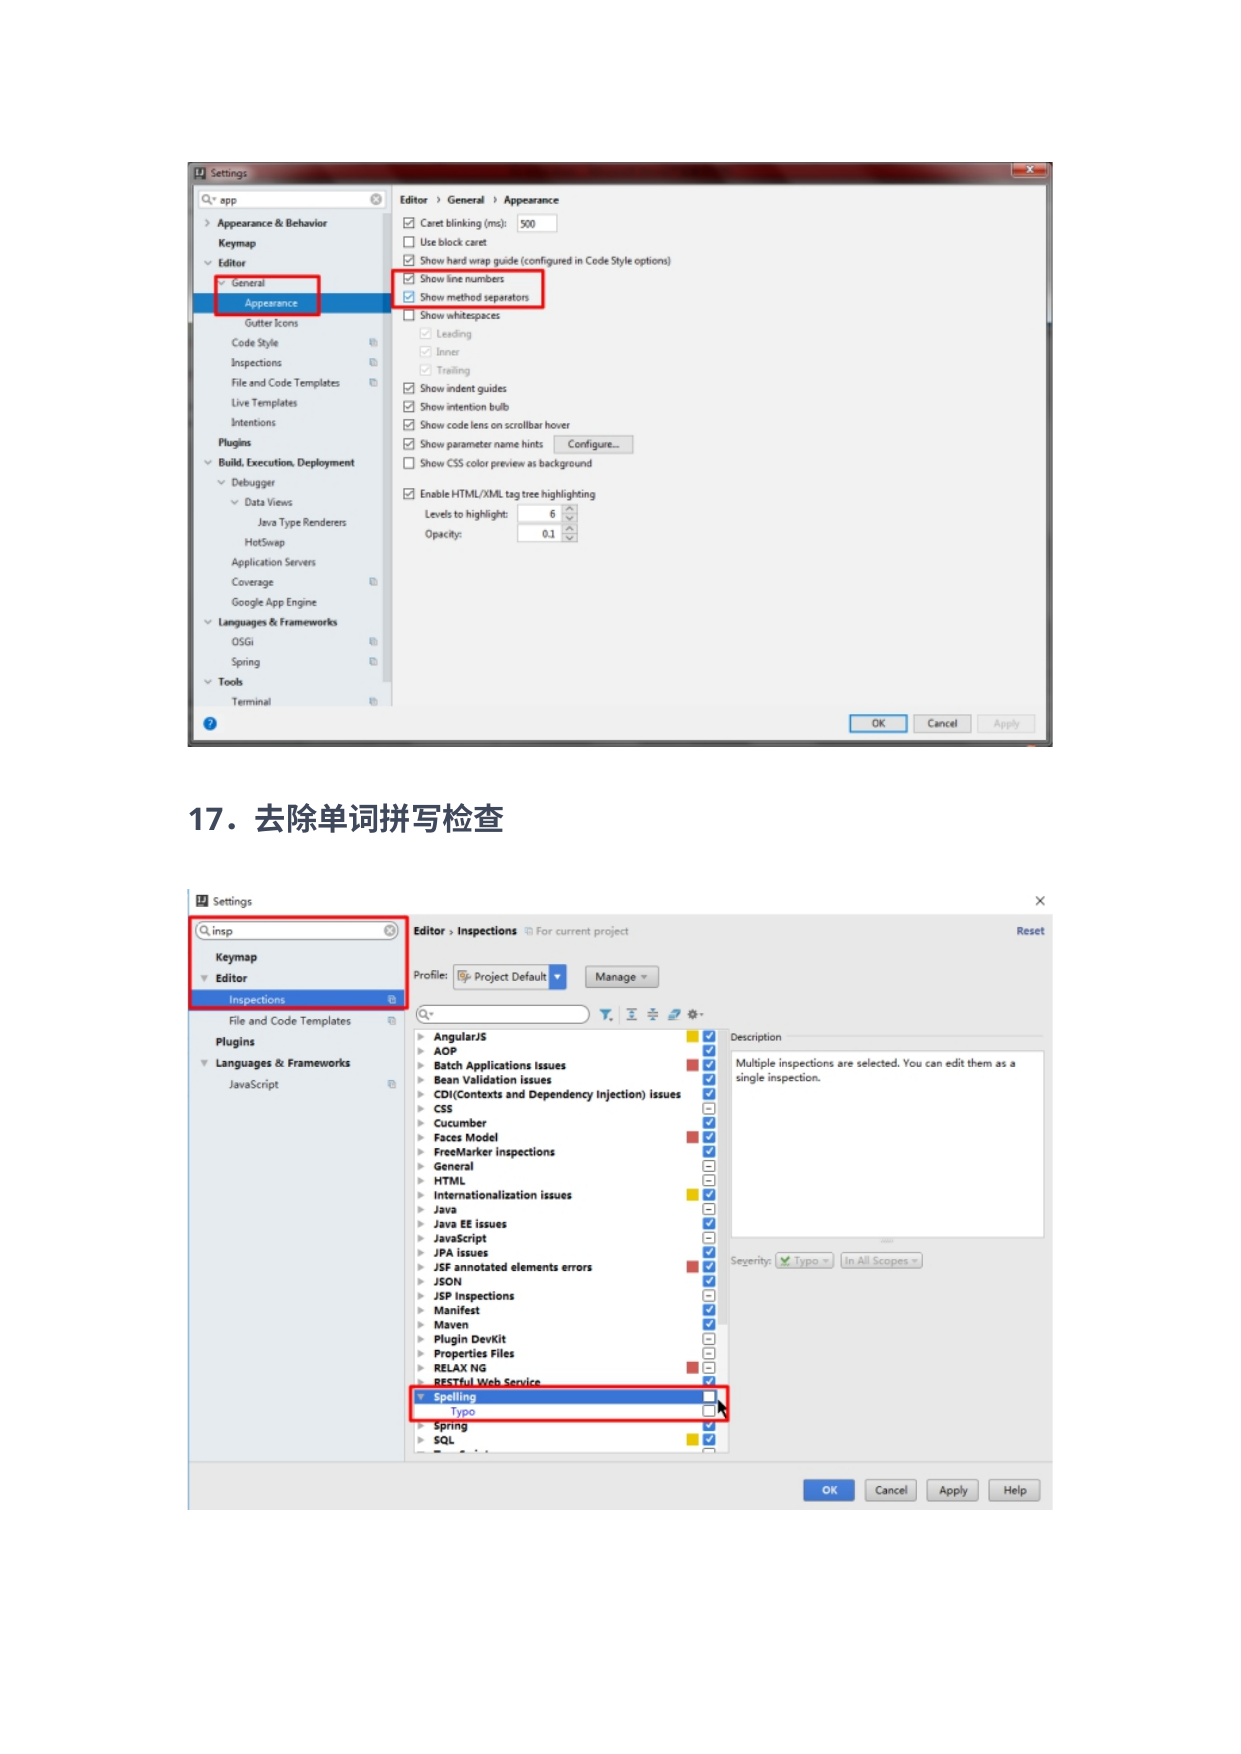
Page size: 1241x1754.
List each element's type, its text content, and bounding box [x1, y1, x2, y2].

picture [187, 162, 1053, 747]
picture [187, 889, 1053, 1510]
text 17．去除单词拼写检查 [187, 784, 1053, 849]
